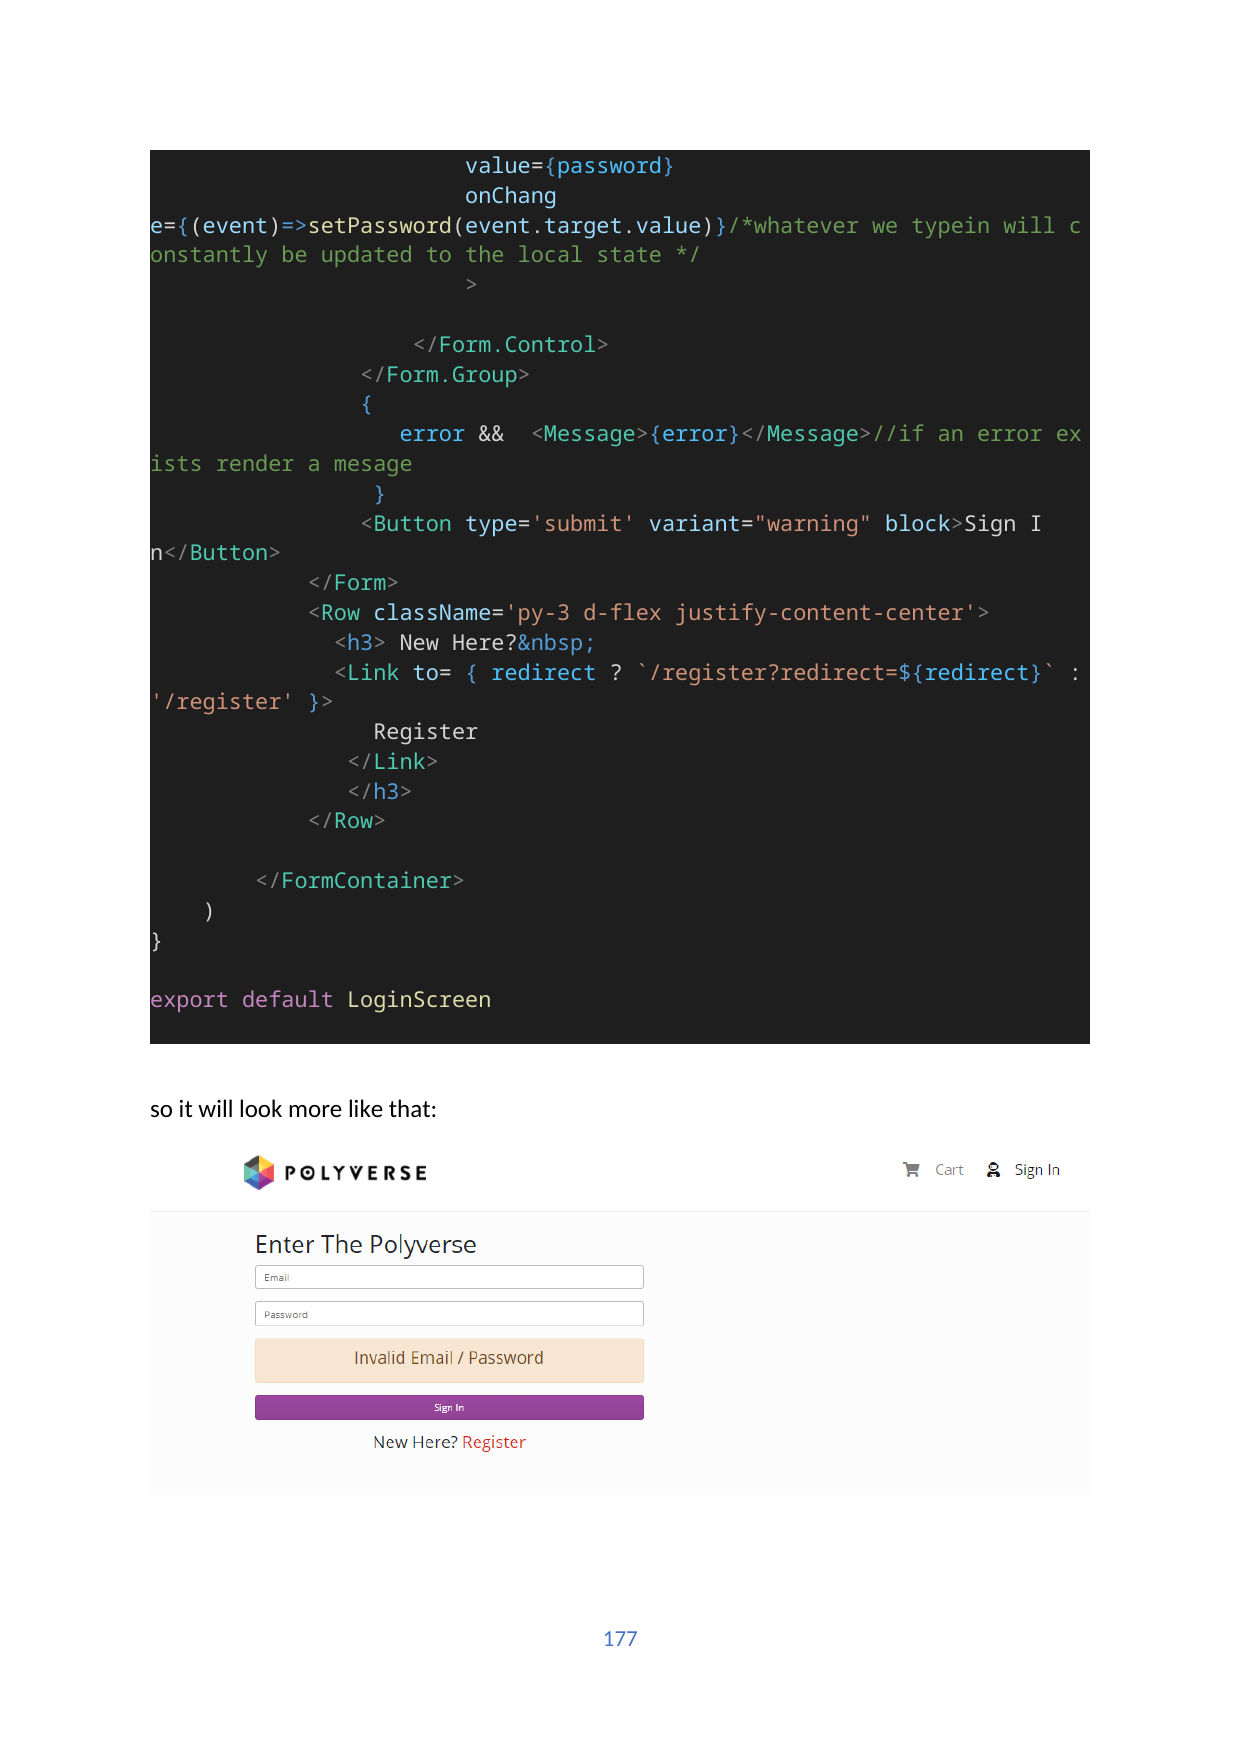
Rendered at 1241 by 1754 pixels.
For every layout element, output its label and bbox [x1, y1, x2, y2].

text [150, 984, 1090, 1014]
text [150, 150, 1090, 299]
picture [150, 1142, 1091, 1495]
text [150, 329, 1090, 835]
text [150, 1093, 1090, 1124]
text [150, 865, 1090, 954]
